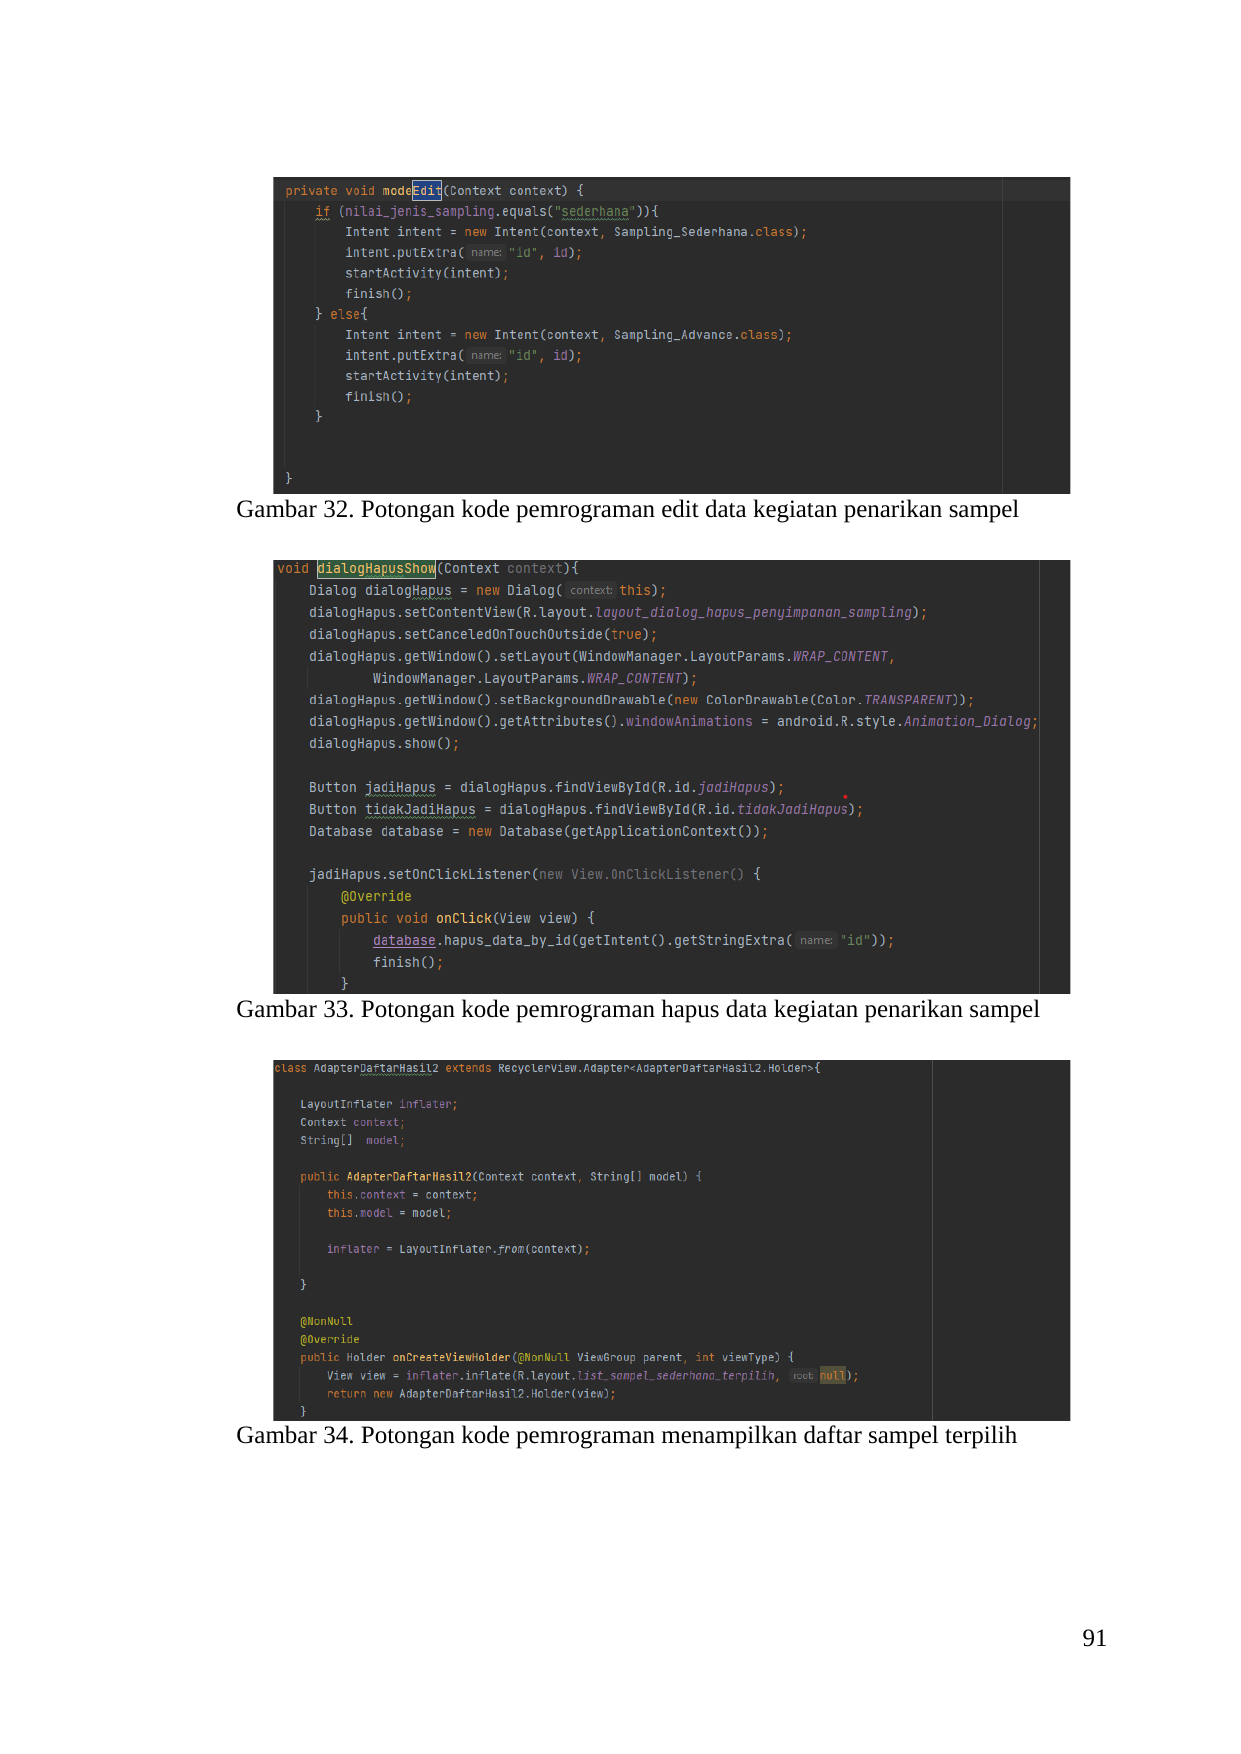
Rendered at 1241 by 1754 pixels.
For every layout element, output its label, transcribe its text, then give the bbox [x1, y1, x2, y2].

picture [273, 560, 1071, 994]
picture [273, 1060, 1071, 1421]
picture [273, 177, 1071, 494]
